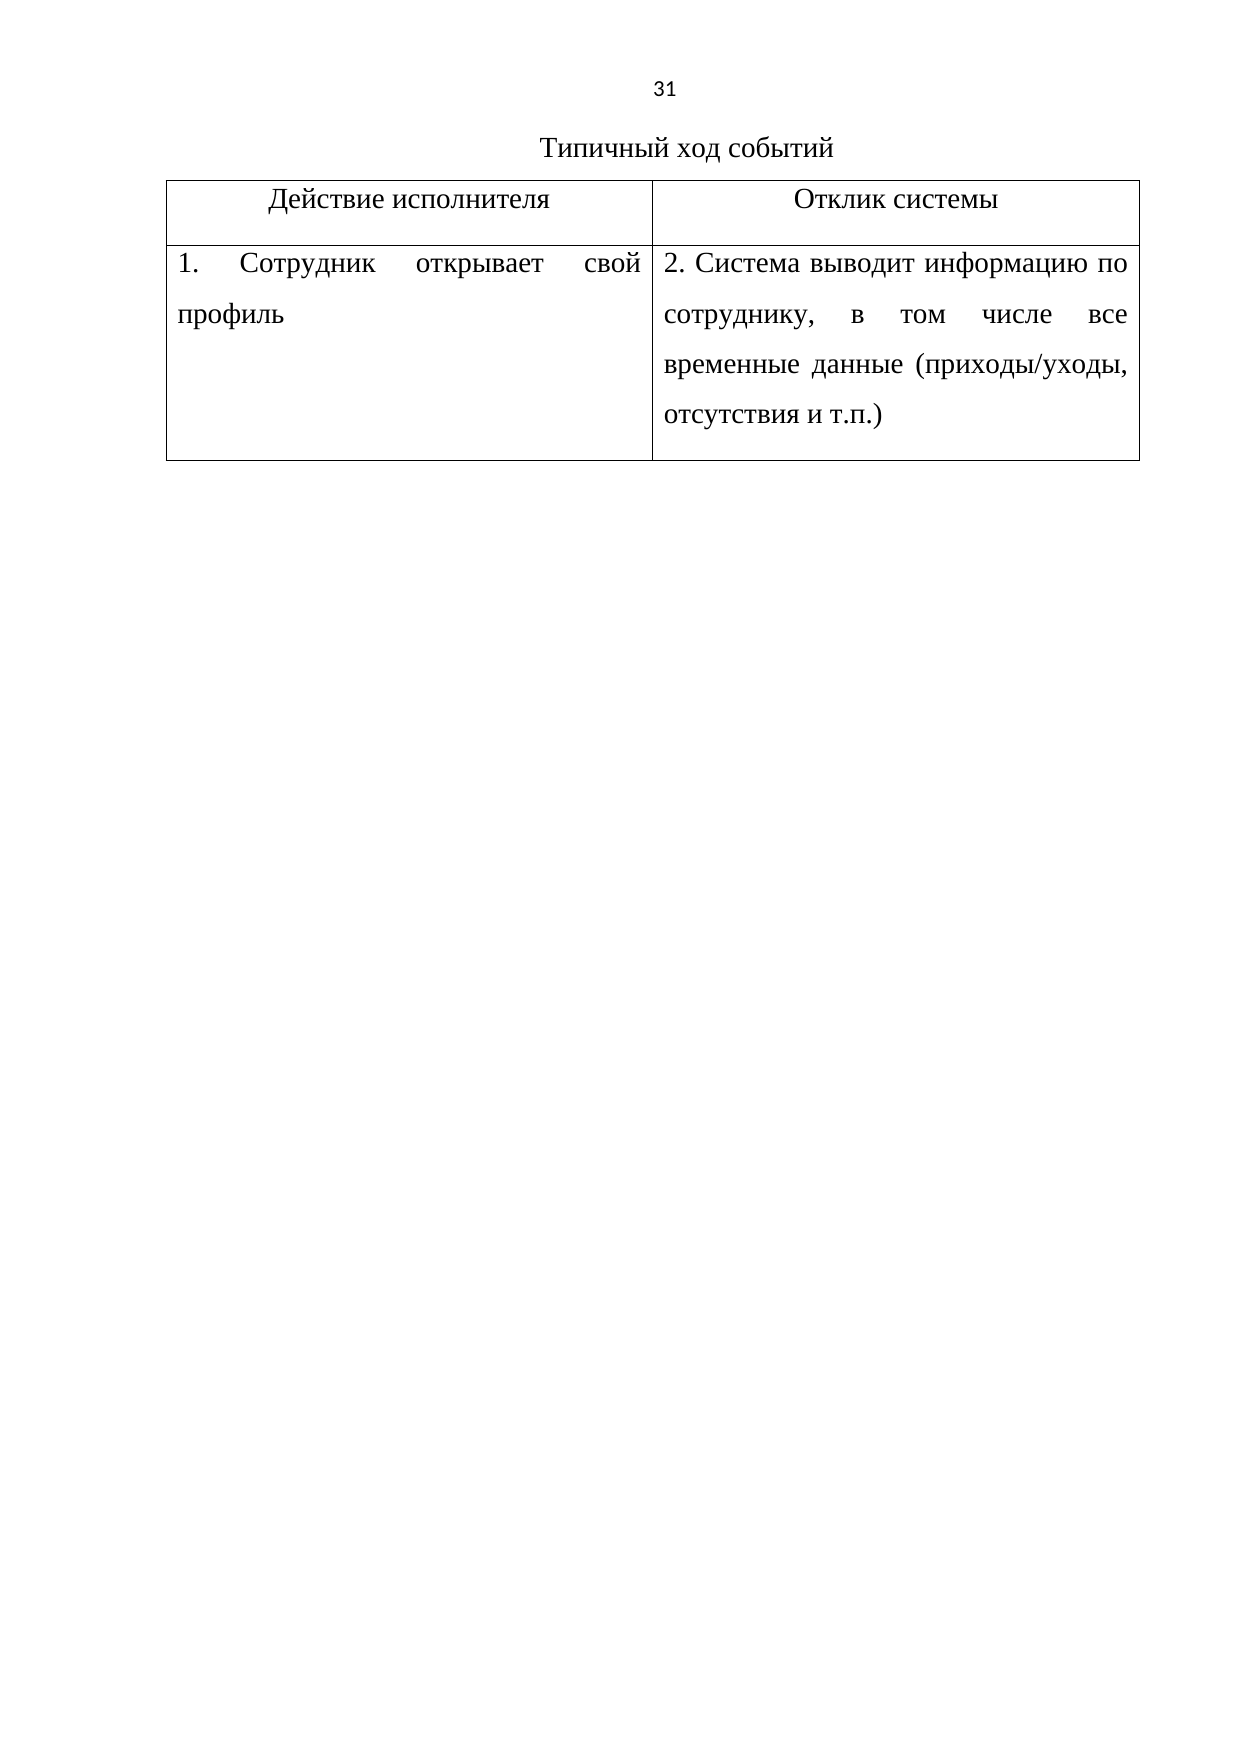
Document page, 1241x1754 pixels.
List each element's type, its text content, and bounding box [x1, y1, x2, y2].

table_header Отклик системы [653, 181, 1139, 244]
text Типичный ход событий [177, 130, 1152, 163]
table_header Действие исполнителя [167, 181, 652, 244]
table_cell 2. Система выводит информацию по сотруднику, в том числе все временные данные (приходы/уходы, отсутствия и т.п.) [653, 246, 1139, 460]
table_cell 1. Сотрудник открывает свой профиль [167, 246, 652, 460]
